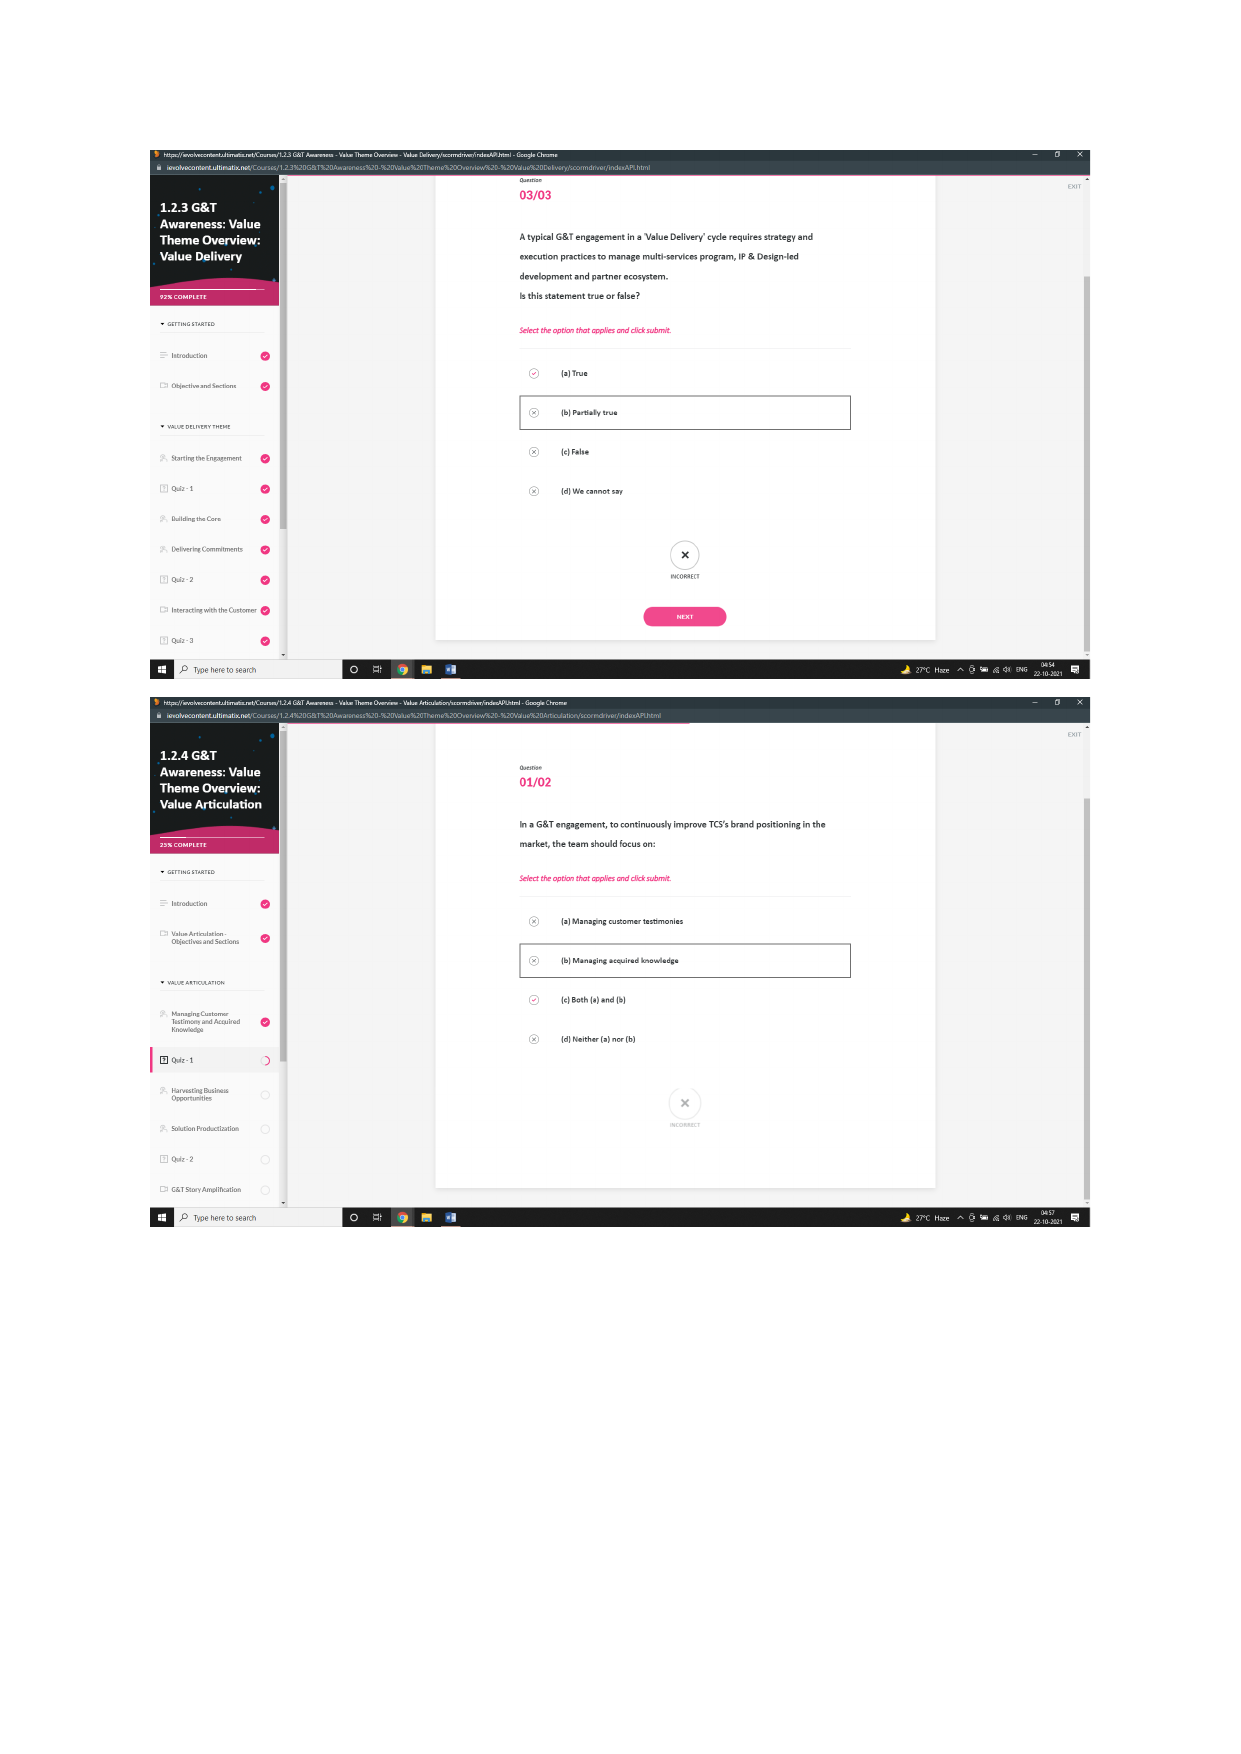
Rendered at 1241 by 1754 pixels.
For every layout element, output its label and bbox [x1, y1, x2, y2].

picture [150, 150, 1091, 679]
picture [150, 697, 1091, 1227]
